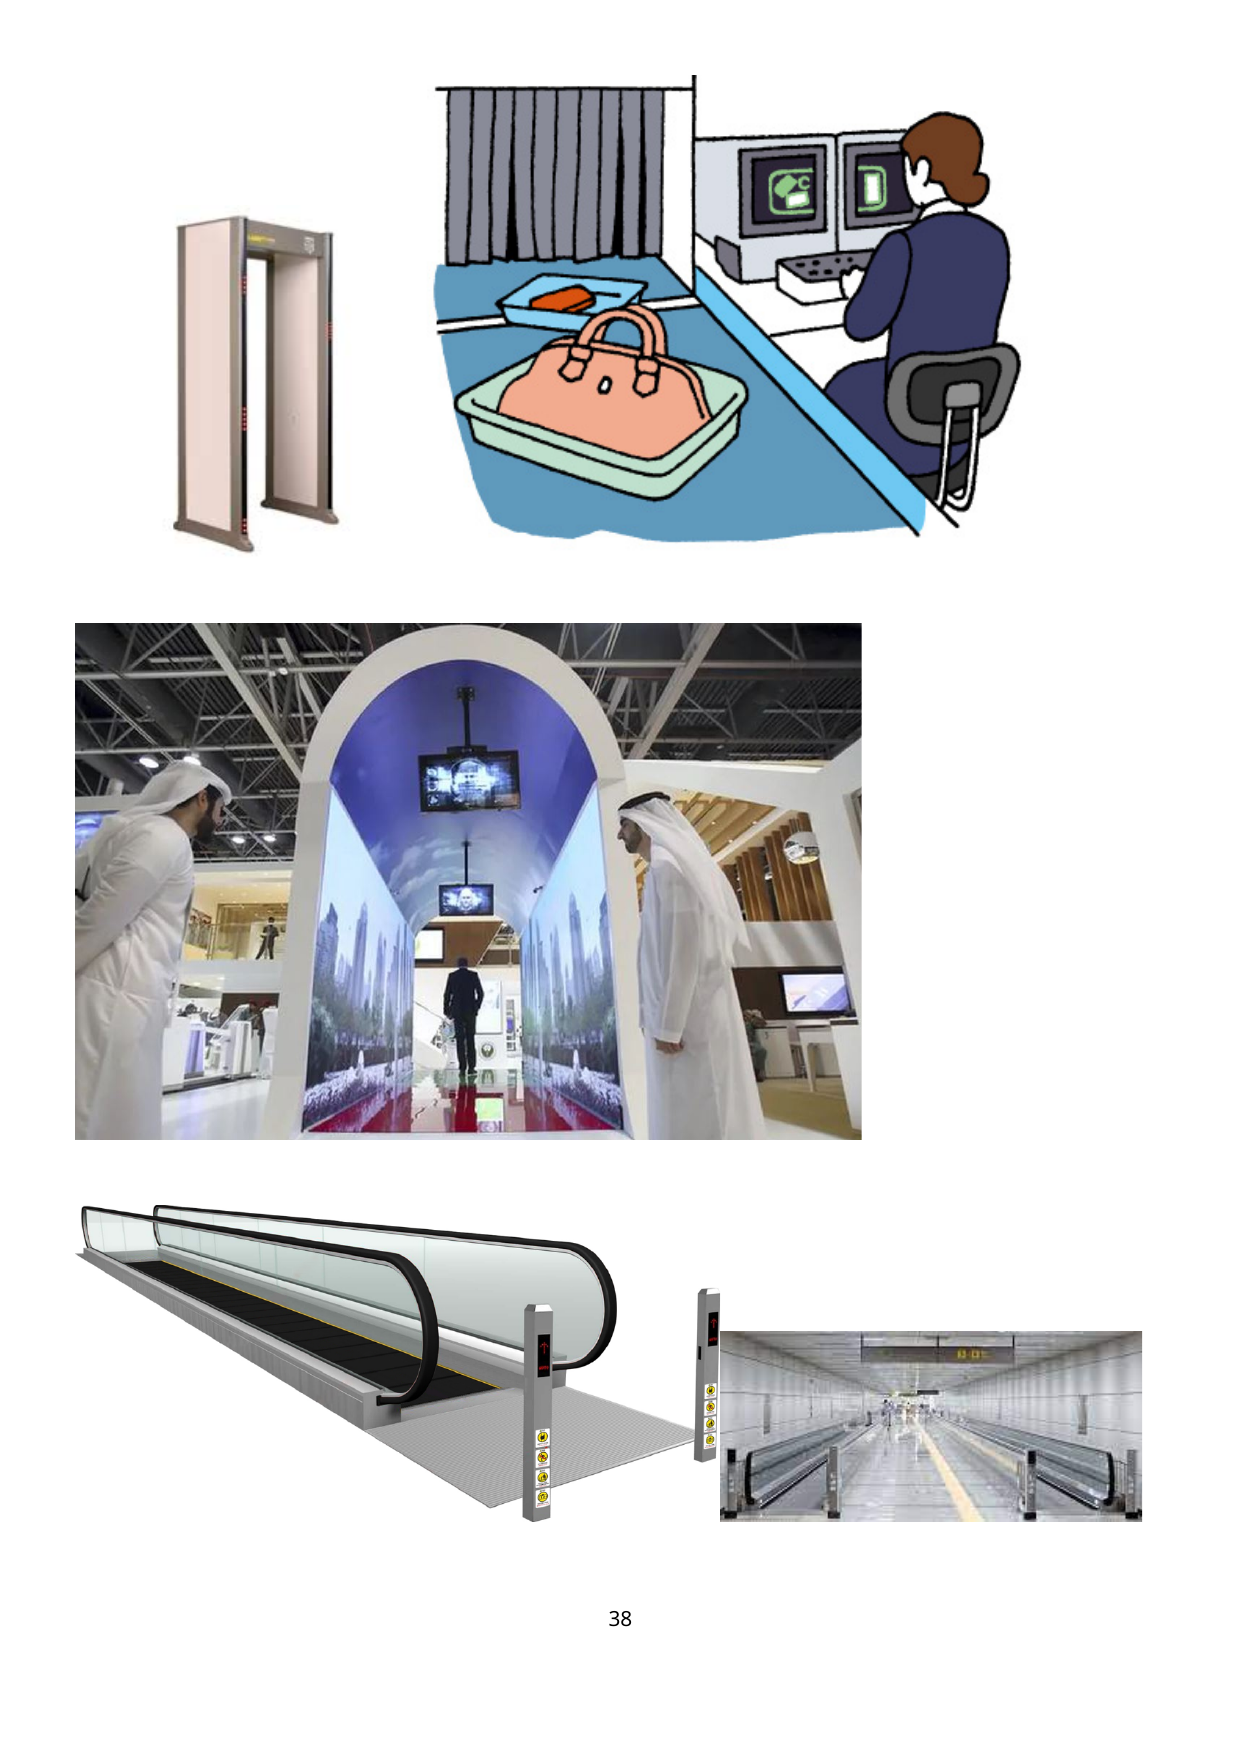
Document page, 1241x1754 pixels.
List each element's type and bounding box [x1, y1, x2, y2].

picture [75, 75, 1029, 558]
picture [75, 1205, 1143, 1522]
picture [75, 623, 862, 1140]
